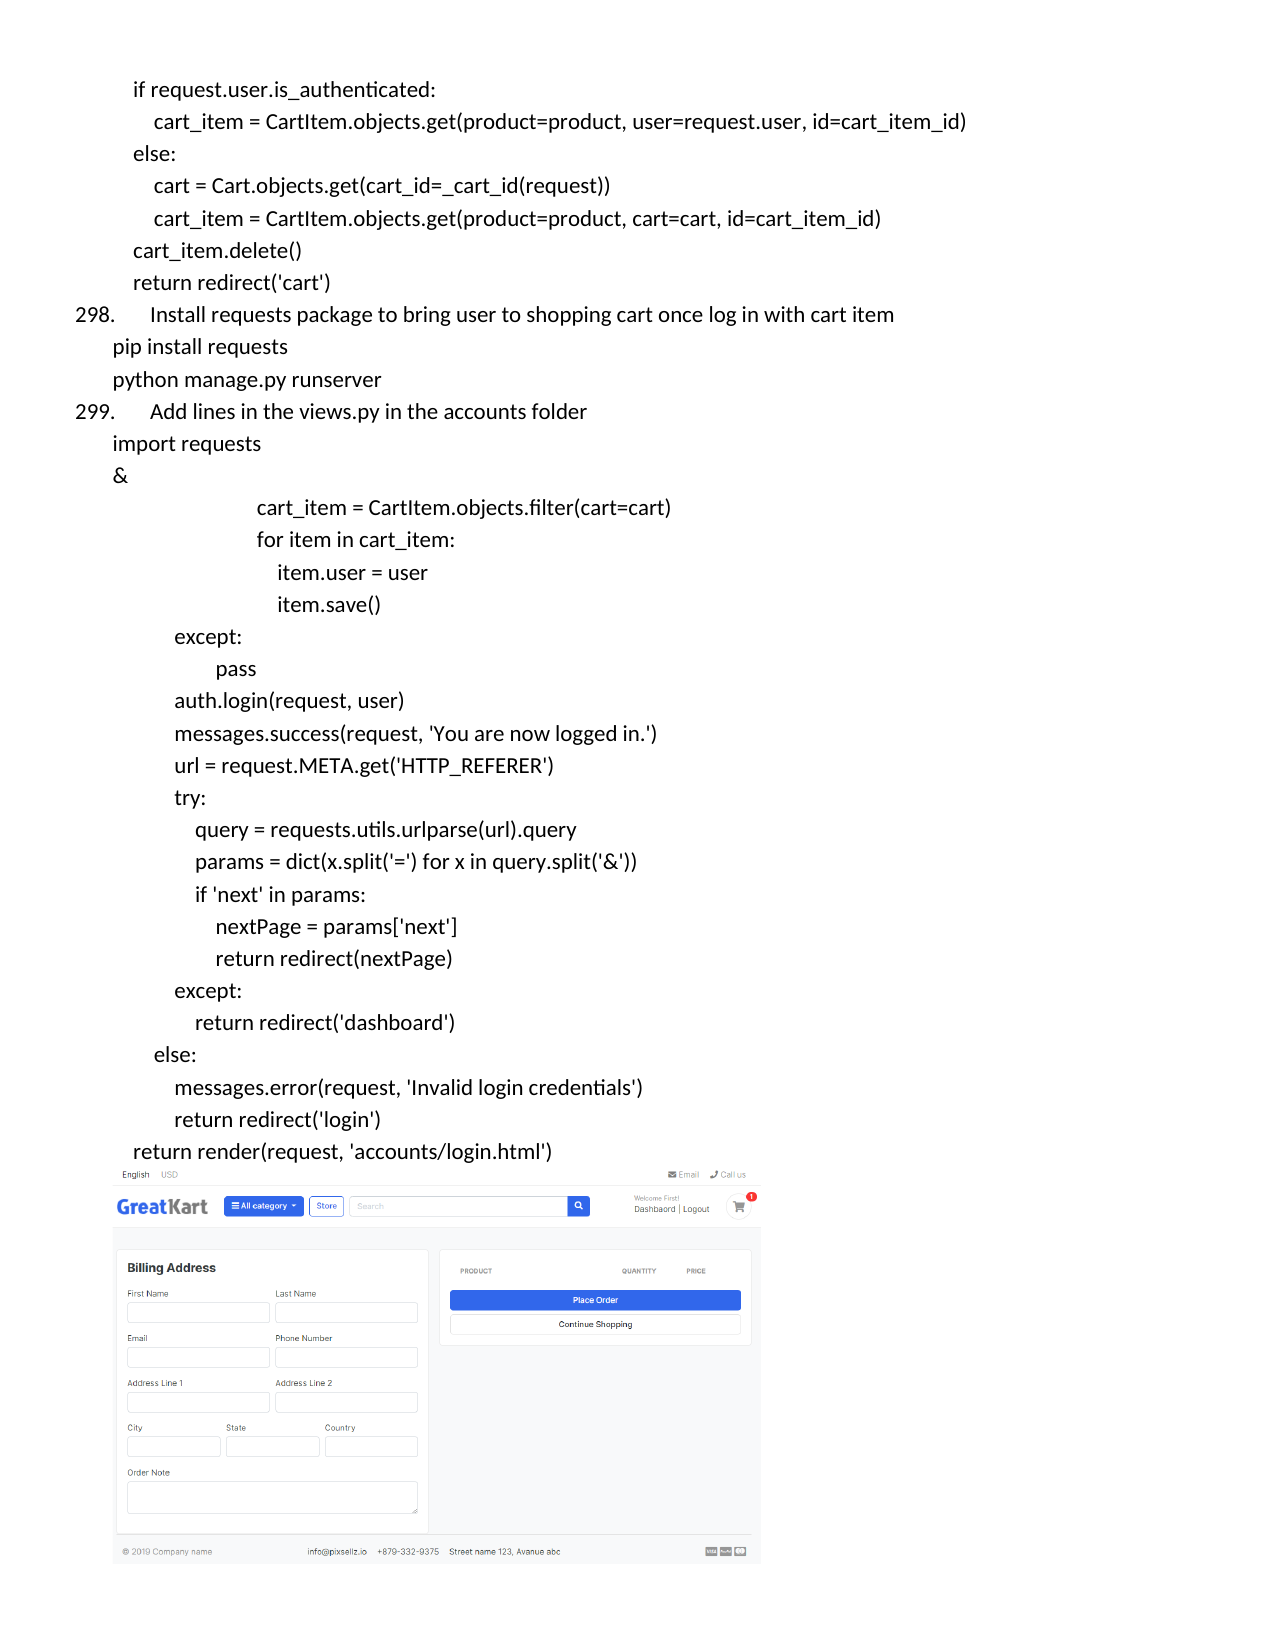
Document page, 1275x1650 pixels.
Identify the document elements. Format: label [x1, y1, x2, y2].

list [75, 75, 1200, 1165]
picture [112, 1169, 761, 1564]
